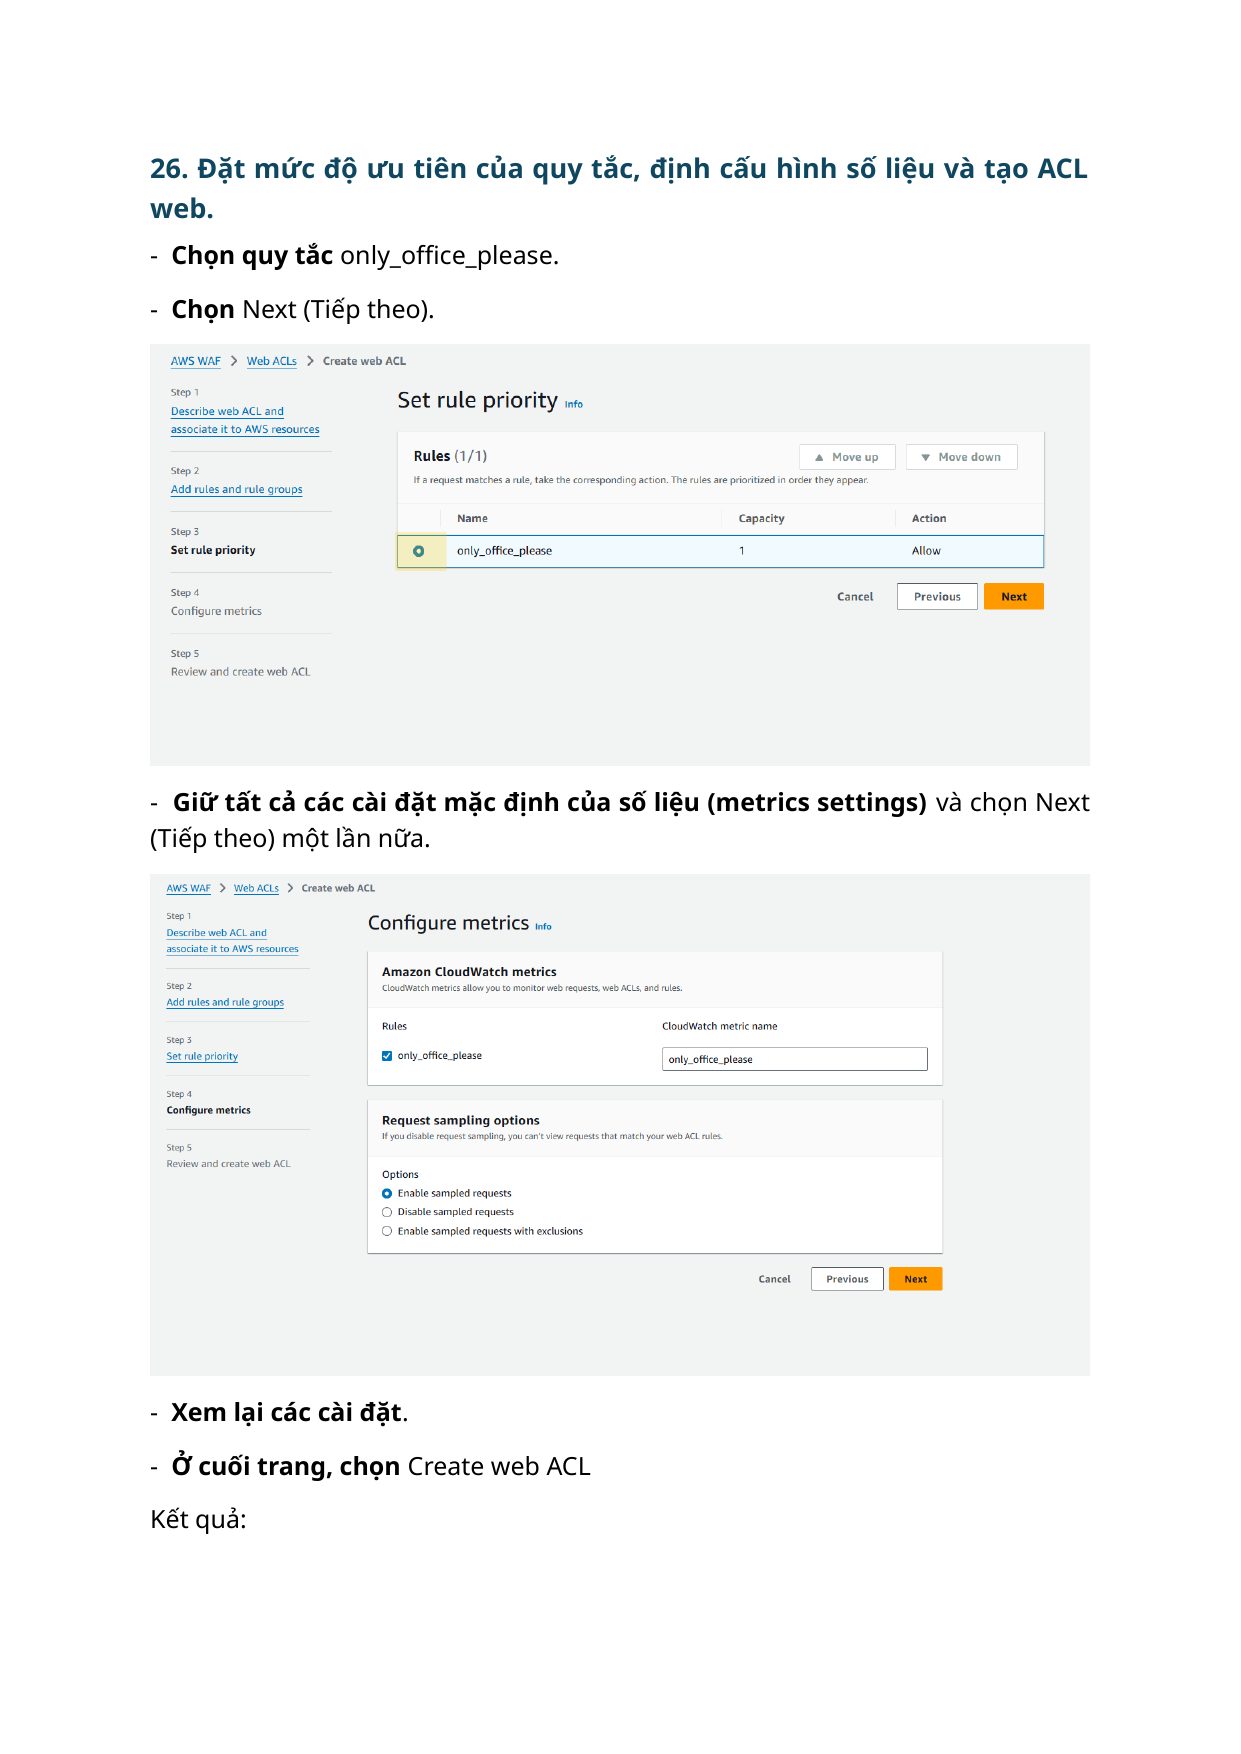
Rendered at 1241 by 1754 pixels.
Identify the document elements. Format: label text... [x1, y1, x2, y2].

text - Chọn quy tắc only_office_please. [150, 238, 1090, 272]
picture [150, 344, 1091, 766]
text - Ở cuối trang, chọn Create web ACL [150, 1448, 1090, 1482]
subtitle 26. Đặt mức độ ưu tiên của quy tắc, định cấu hình số liệu và tạo ACL web. [150, 150, 1090, 227]
text - Xem lại các cài đặt. [150, 1395, 1090, 1429]
text Kết quả: [150, 1502, 1090, 1536]
picture [150, 874, 1091, 1376]
text - Chọn Next (Tiếp theo). [150, 291, 1090, 325]
text - Giữ tất cả các cài đặt mặc định của số liệu (metrics settings) và chọn Next (Tiếp theo) một lần nữa. [150, 784, 1090, 855]
